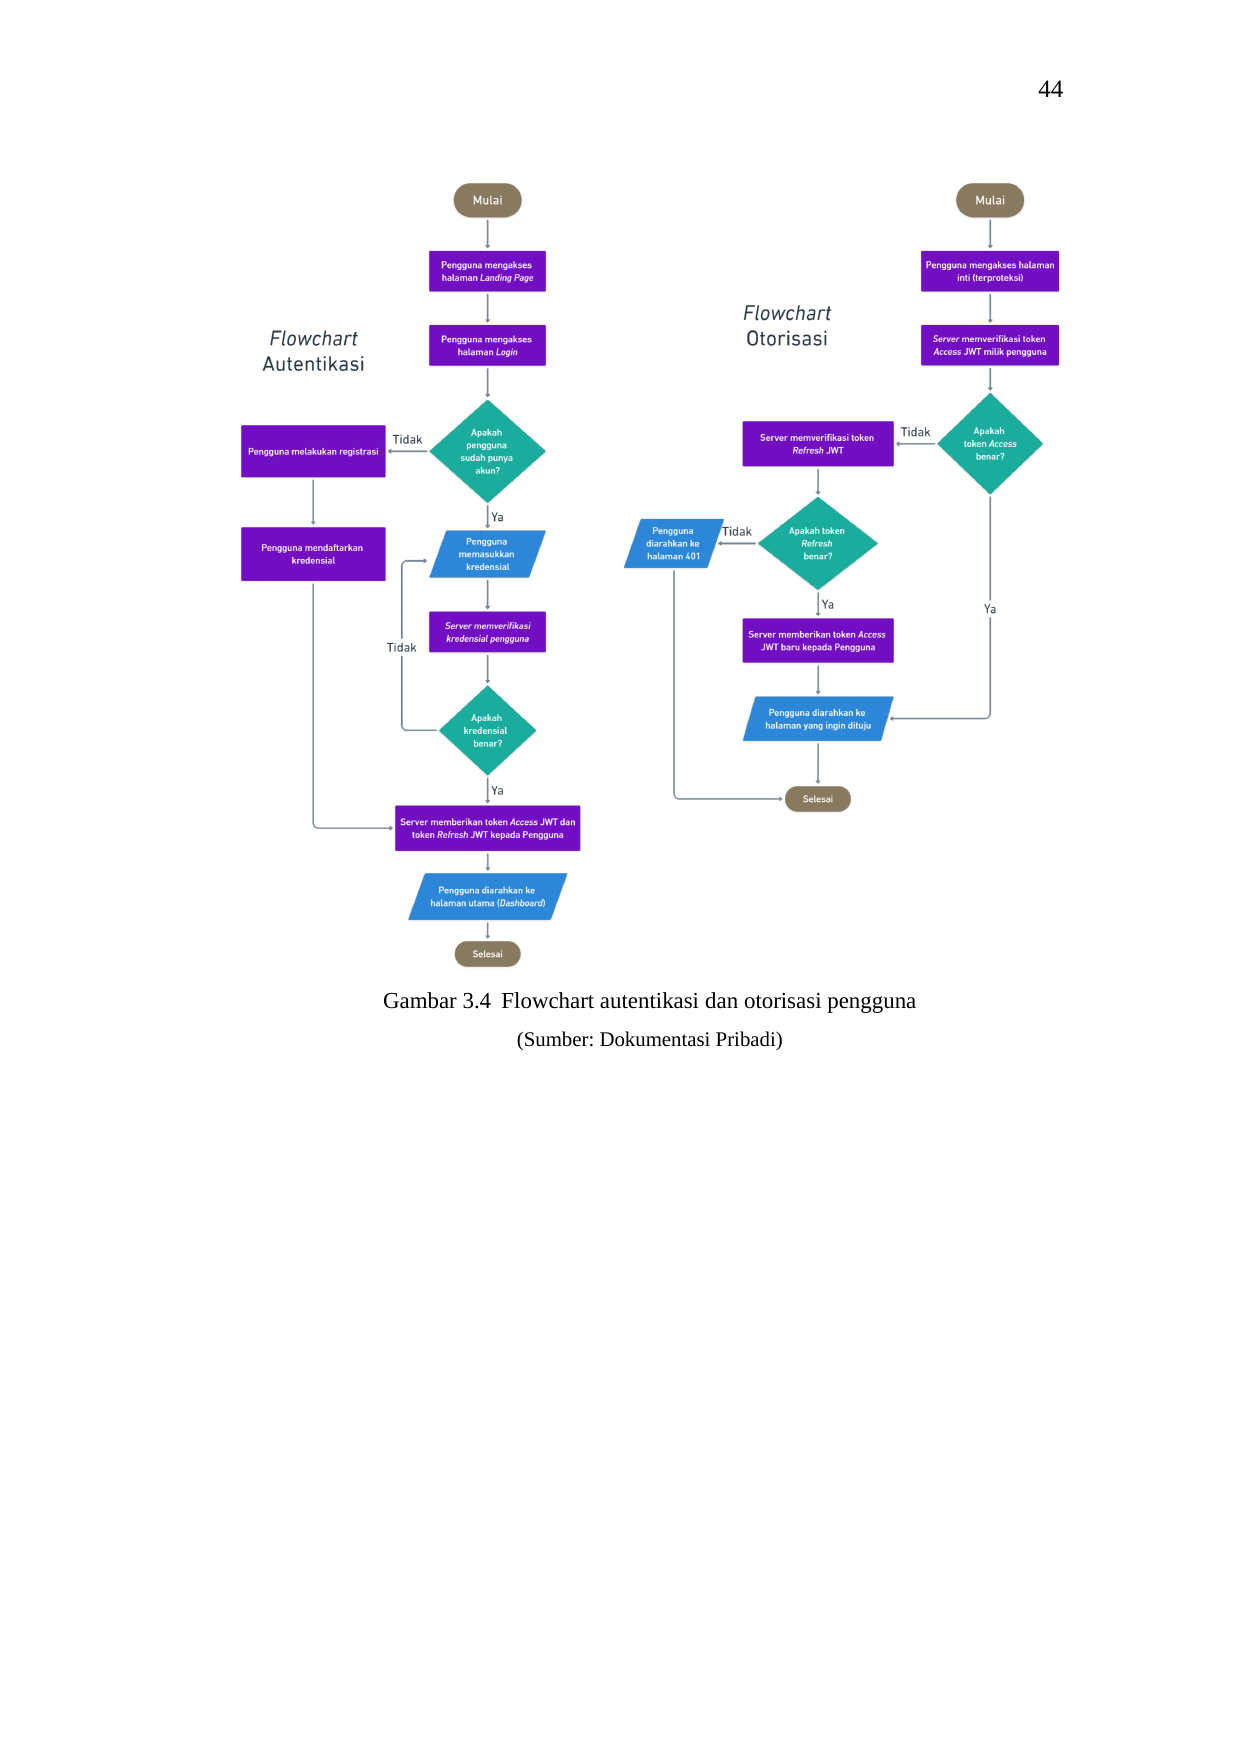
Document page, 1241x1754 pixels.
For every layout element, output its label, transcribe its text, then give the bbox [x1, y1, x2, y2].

text Flowchart autentikasi dan otorisasi pengguna [236, 987, 1063, 1013]
text (Sumber: Dokumentasi Pribadi) [236, 1026, 1063, 1051]
picture [236, 177, 1063, 973]
